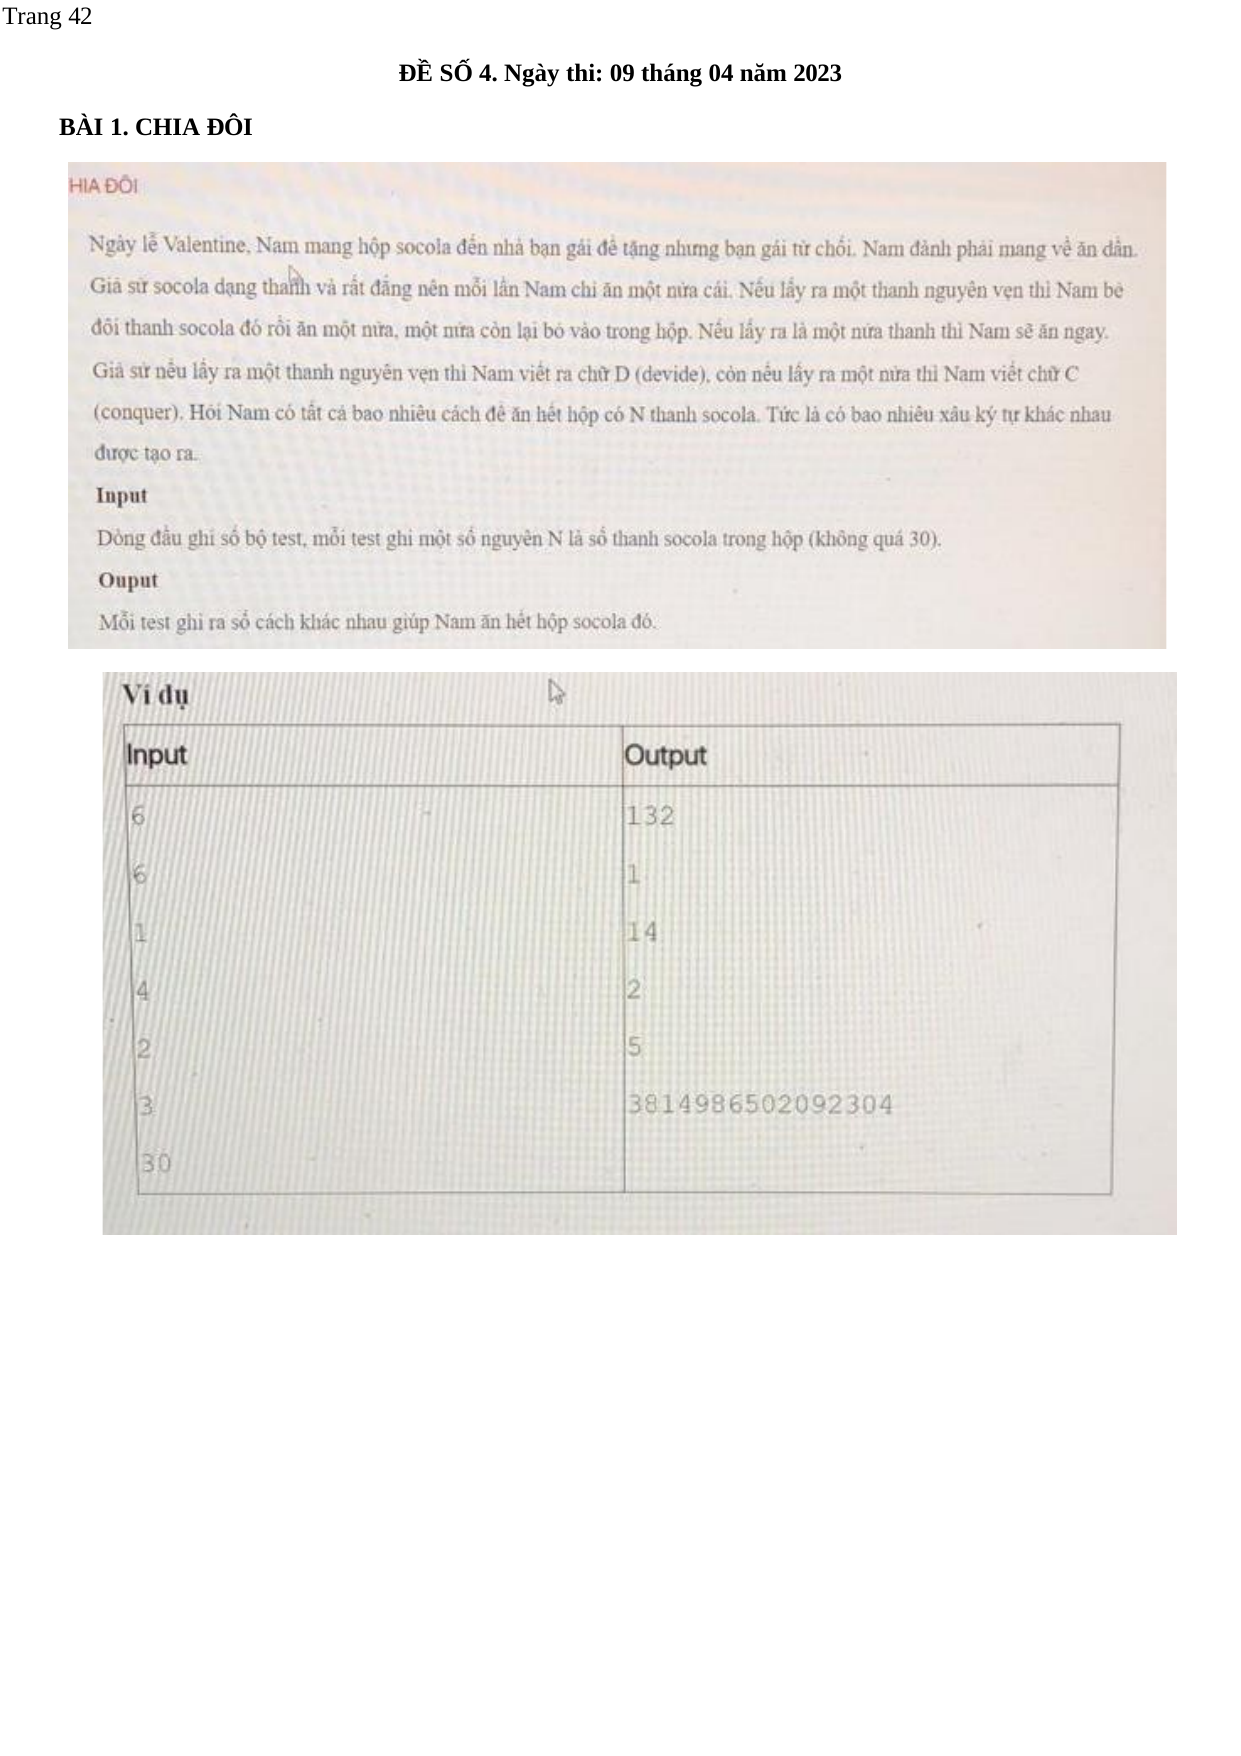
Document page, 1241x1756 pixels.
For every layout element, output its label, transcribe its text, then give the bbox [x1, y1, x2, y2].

text BÀI 1. CHIA ĐÔI [59, 112, 1226, 141]
picture [102, 672, 1177, 1235]
picture [68, 162, 1167, 649]
text ĐỀ SỐ 4. Ngày thi: 09 tháng 04 năm 2023 [72, 58, 1168, 87]
